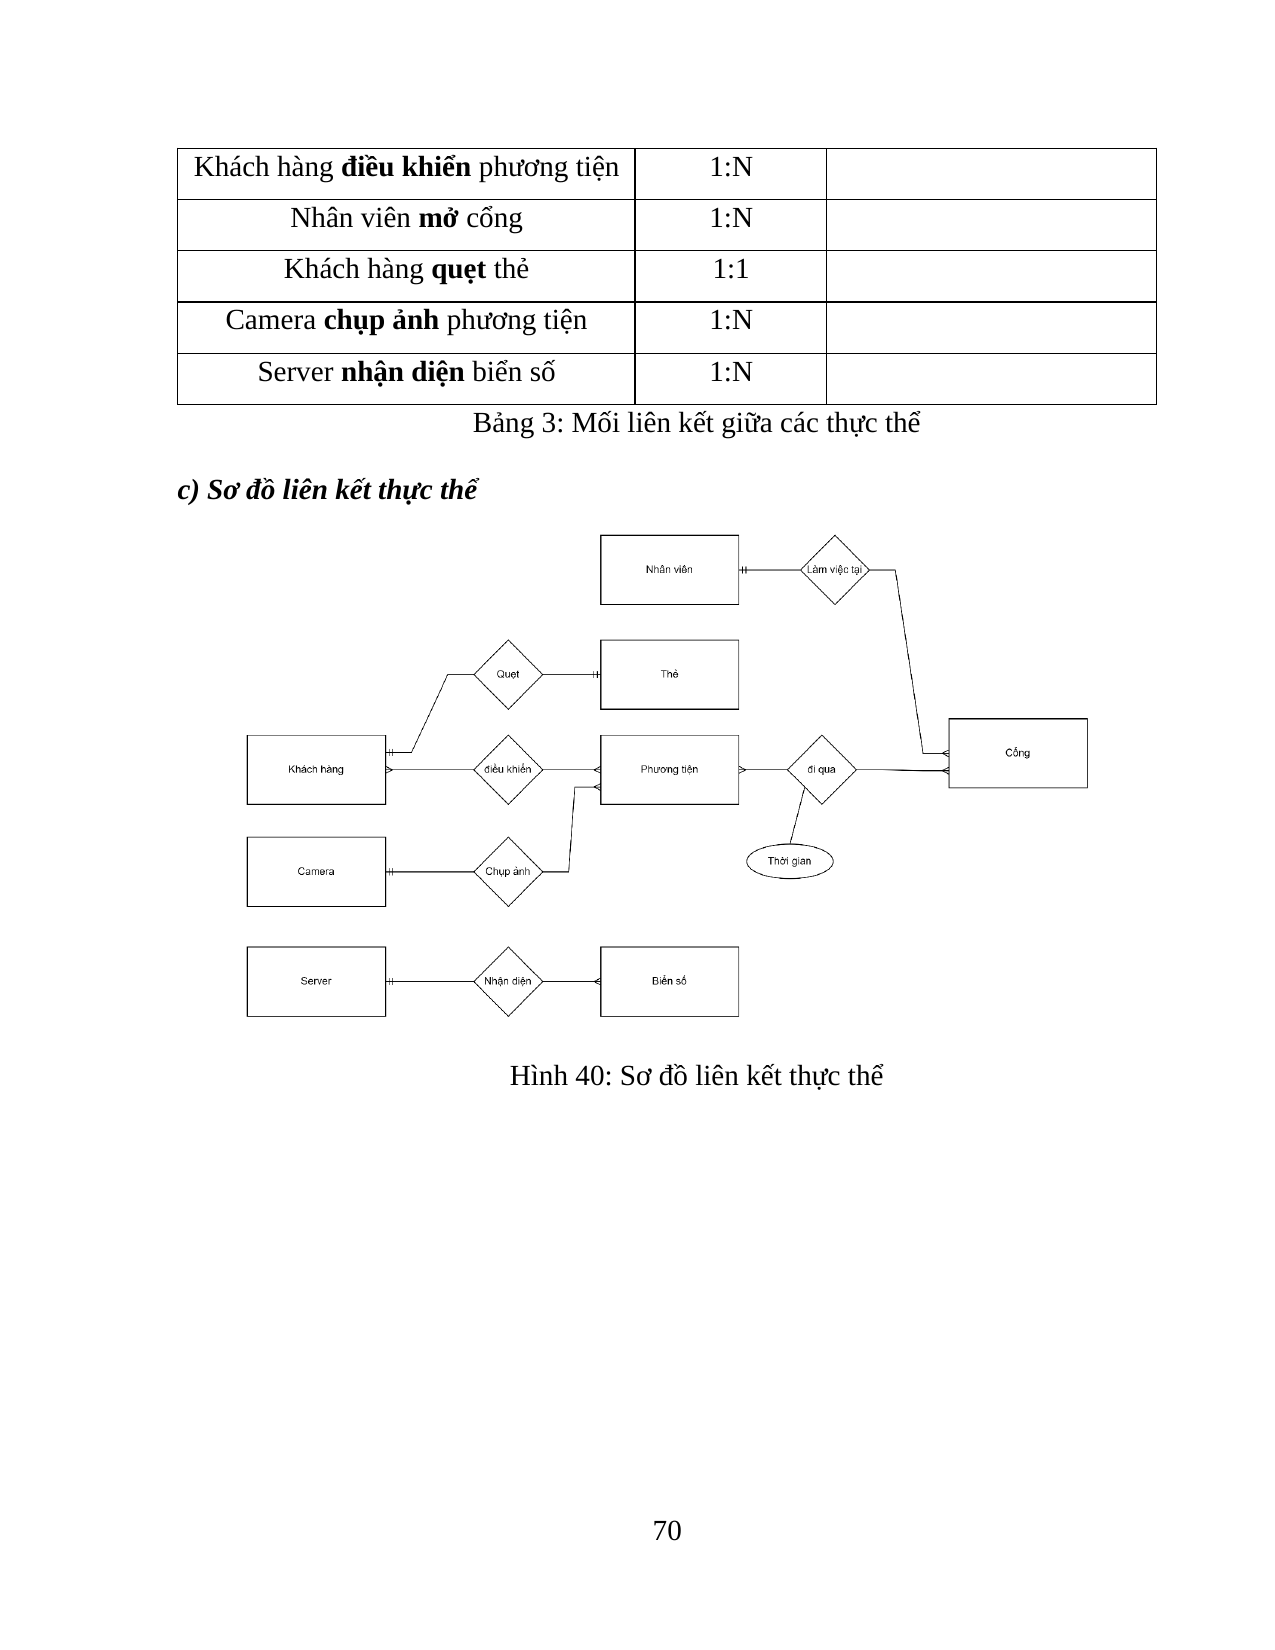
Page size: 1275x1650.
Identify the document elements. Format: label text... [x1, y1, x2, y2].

table_cell Camera chụp ảnh phương tiện [178, 303, 634, 353]
table_cell Khách hàng điều khiển phương tiện [178, 149, 634, 199]
table_cell Server nhận diện biển số [178, 354, 634, 404]
table_cell 1:N [636, 149, 826, 199]
table_cell 1:1 [636, 251, 826, 301]
picture [238, 526, 1096, 1025]
table_cell [827, 200, 1156, 250]
table_cell 1:N [636, 354, 826, 404]
text Bảng 3: Mối liên kết giữa các thực thể [177, 405, 1157, 438]
table_cell 1:N [636, 303, 826, 353]
table_cell [827, 251, 1156, 301]
subtitle Sơ đồ liên kết thực thể [177, 472, 1157, 506]
table_cell 1:N [636, 200, 826, 250]
table_cell Khách hàng quẹt thẻ [178, 251, 634, 301]
table_cell [827, 354, 1156, 404]
text Hình 40: Sơ đồ liên kết thực thể [177, 1058, 1157, 1091]
table_cell Nhân viên mở cổng [178, 200, 634, 250]
table_cell [827, 303, 1156, 353]
table_cell [827, 149, 1156, 199]
